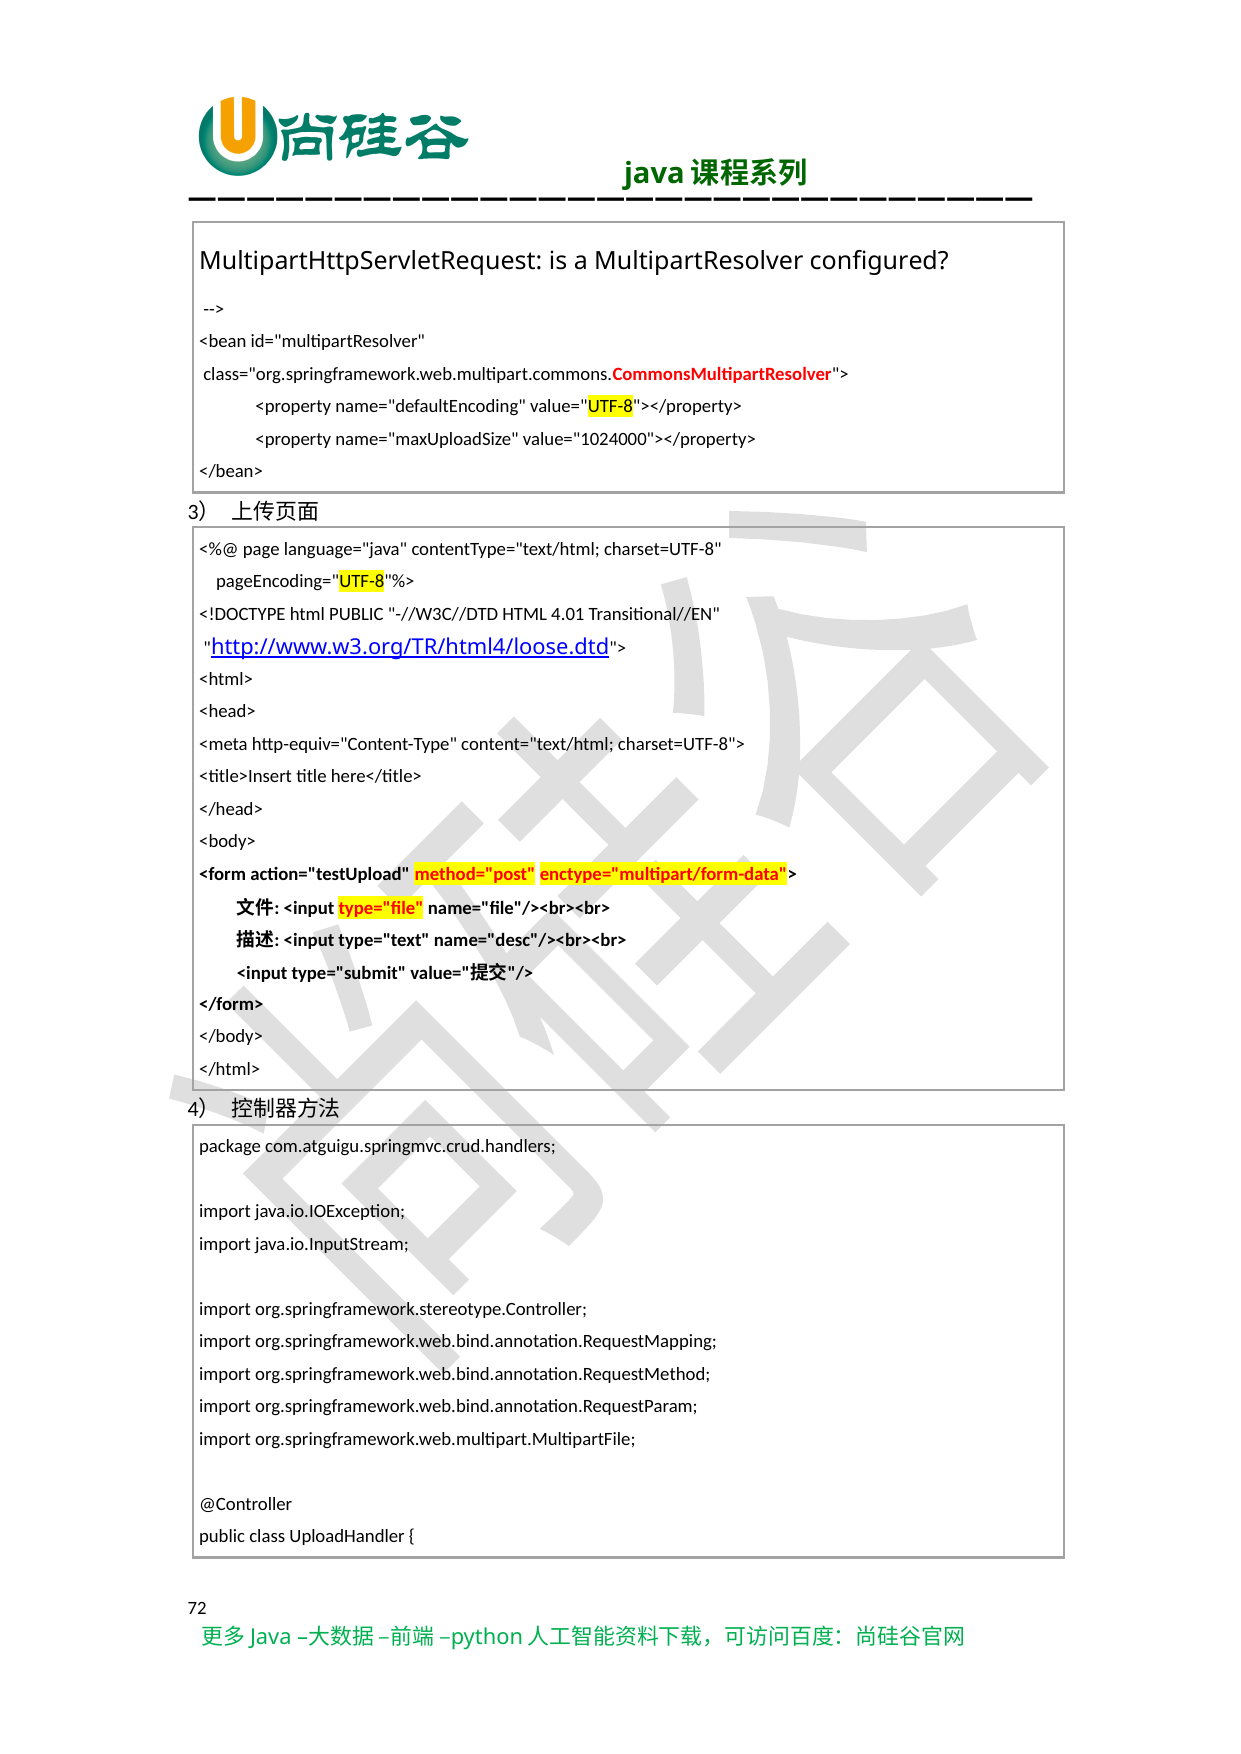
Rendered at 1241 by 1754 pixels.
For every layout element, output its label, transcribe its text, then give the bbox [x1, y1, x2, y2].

list 上传页面 [187, 493, 1053, 526]
table_header <%@ page language="java" contentType="text/html; charset=UTF-8" pageEncoding="UTF-8"%> <!DOCTYPE html PUBLIC "-//W3C//DTD HTML 4.01 Transitional//EN" "http://www.w3.org/TR/html4/loose.dtd"> <html> <head> <meta http-equiv="Content-Type" content="text/html; charset=UTF-8"> <title>Insert title here</title> </head> <body> <form action="testUpload" method="post" enctype="multipart/form-data"> 文件: <input type="file" name="file"/><br><br> 描述: <input type="text" name="desc"/><br><br> <input type="submit" value="提交"/> </form> </body> </html> [194, 528, 1063, 1089]
picture [187, 88, 476, 184]
list 控制器方法 [187, 1091, 1053, 1123]
